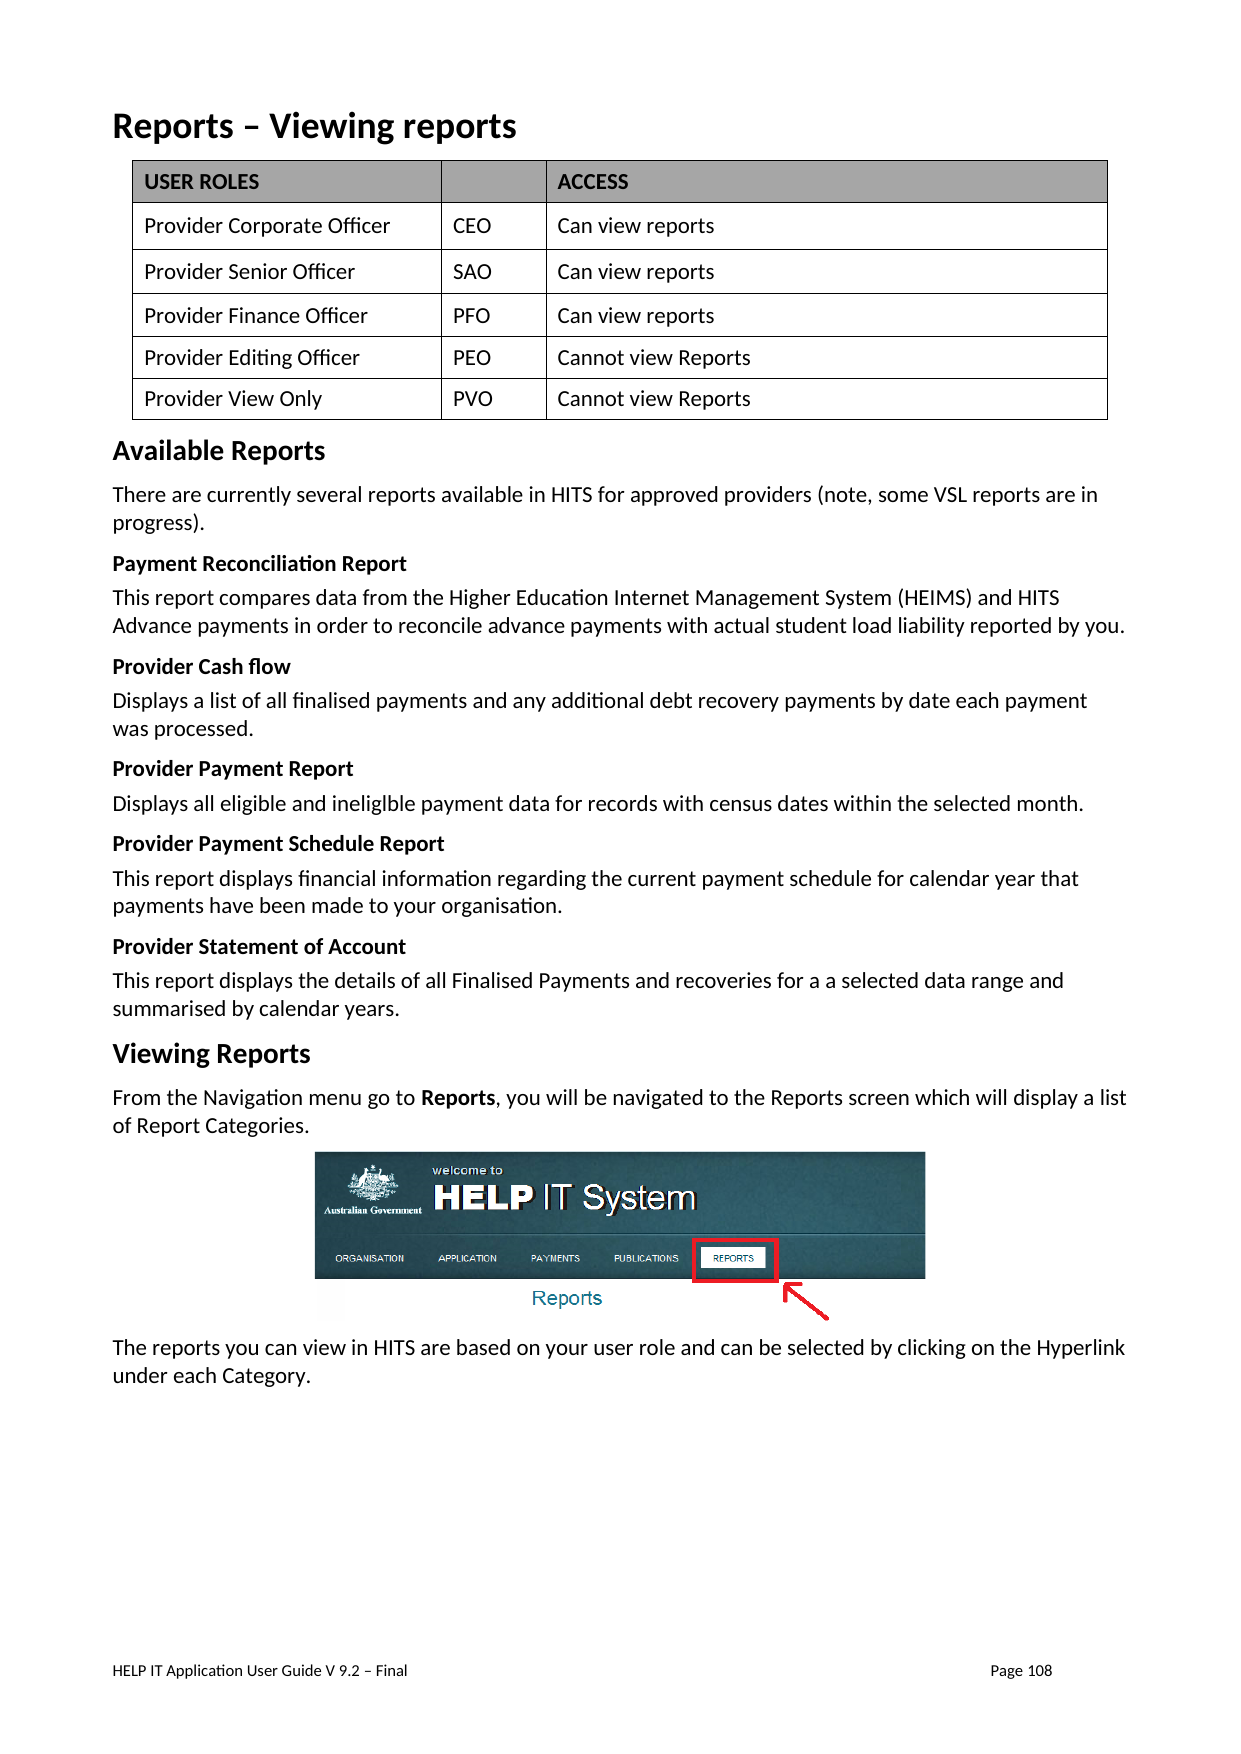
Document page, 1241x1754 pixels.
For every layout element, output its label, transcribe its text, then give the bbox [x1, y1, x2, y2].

text This report displays the details of all Finalised Payments and recoveries for a a selected data range and summarised by calendar years. [112, 966, 1128, 1022]
table_cell Cannot view Reports [547, 337, 1107, 377]
text Viewing Reports [112, 1035, 1128, 1071]
text Provider Payment Report [112, 754, 1128, 783]
text Provider Cash flow [112, 652, 1128, 680]
table_cell SAO [442, 250, 546, 293]
text Payment Reconciliation Report [112, 549, 1128, 577]
text This report compares data from the Higher Education Internet Management System (HEIMS) and HITS Advance payments in order to reconcile advance payments with actual student load liability reported by you. [112, 583, 1128, 639]
text Provider Statement of Account [112, 932, 1128, 960]
text Displays a list of all finalised payments and any additional debt recovery payments by date each payment was processed. [112, 686, 1128, 742]
text This report displays financial information regarding the current payment schedule for calendar year that payments have been made to your organisation. [112, 864, 1128, 920]
table_cell Cannot view Reports [547, 379, 1107, 419]
text Available Reports [112, 432, 1128, 468]
table_cell PEO [442, 337, 546, 377]
table_cell Provider Finance Officer [133, 294, 441, 336]
text The reports you can view in HITS are based on your user role and can be selected by clicking on the Hyperlink under each Category. [112, 1333, 1128, 1389]
table_cell Can view reports [547, 294, 1107, 336]
subtitle Reports – Viewing reports [112, 102, 1128, 148]
text Displays all eligible and ineliglble payment data for records with census dates within the selected month. [112, 789, 1128, 817]
table_cell PVO [442, 379, 546, 419]
table_cell CEO [442, 203, 546, 248]
table_cell Provider Senior Officer [133, 250, 441, 293]
table_header ACCESS [547, 161, 1107, 202]
text There are currently several reports available in HITS for approved providers (note, some VSL reports are in progress). [112, 480, 1128, 536]
table_cell PFO [442, 294, 546, 336]
table_header USER ROLES [133, 161, 441, 202]
table_cell Provider Editing Officer [133, 337, 441, 377]
table_header [442, 161, 546, 202]
table_cell Provider View Only [133, 379, 441, 419]
table_cell Can view reports [547, 250, 1107, 293]
table_cell Provider Corporate Officer [133, 203, 441, 248]
text From the Navigation menu go to Reports, you will be navigated to the Reports screen which will display a list of Report Categories. [112, 1083, 1128, 1139]
text Provider Payment Schedule Report [112, 829, 1128, 857]
table_cell Can view reports [547, 203, 1107, 248]
picture [314, 1151, 926, 1321]
